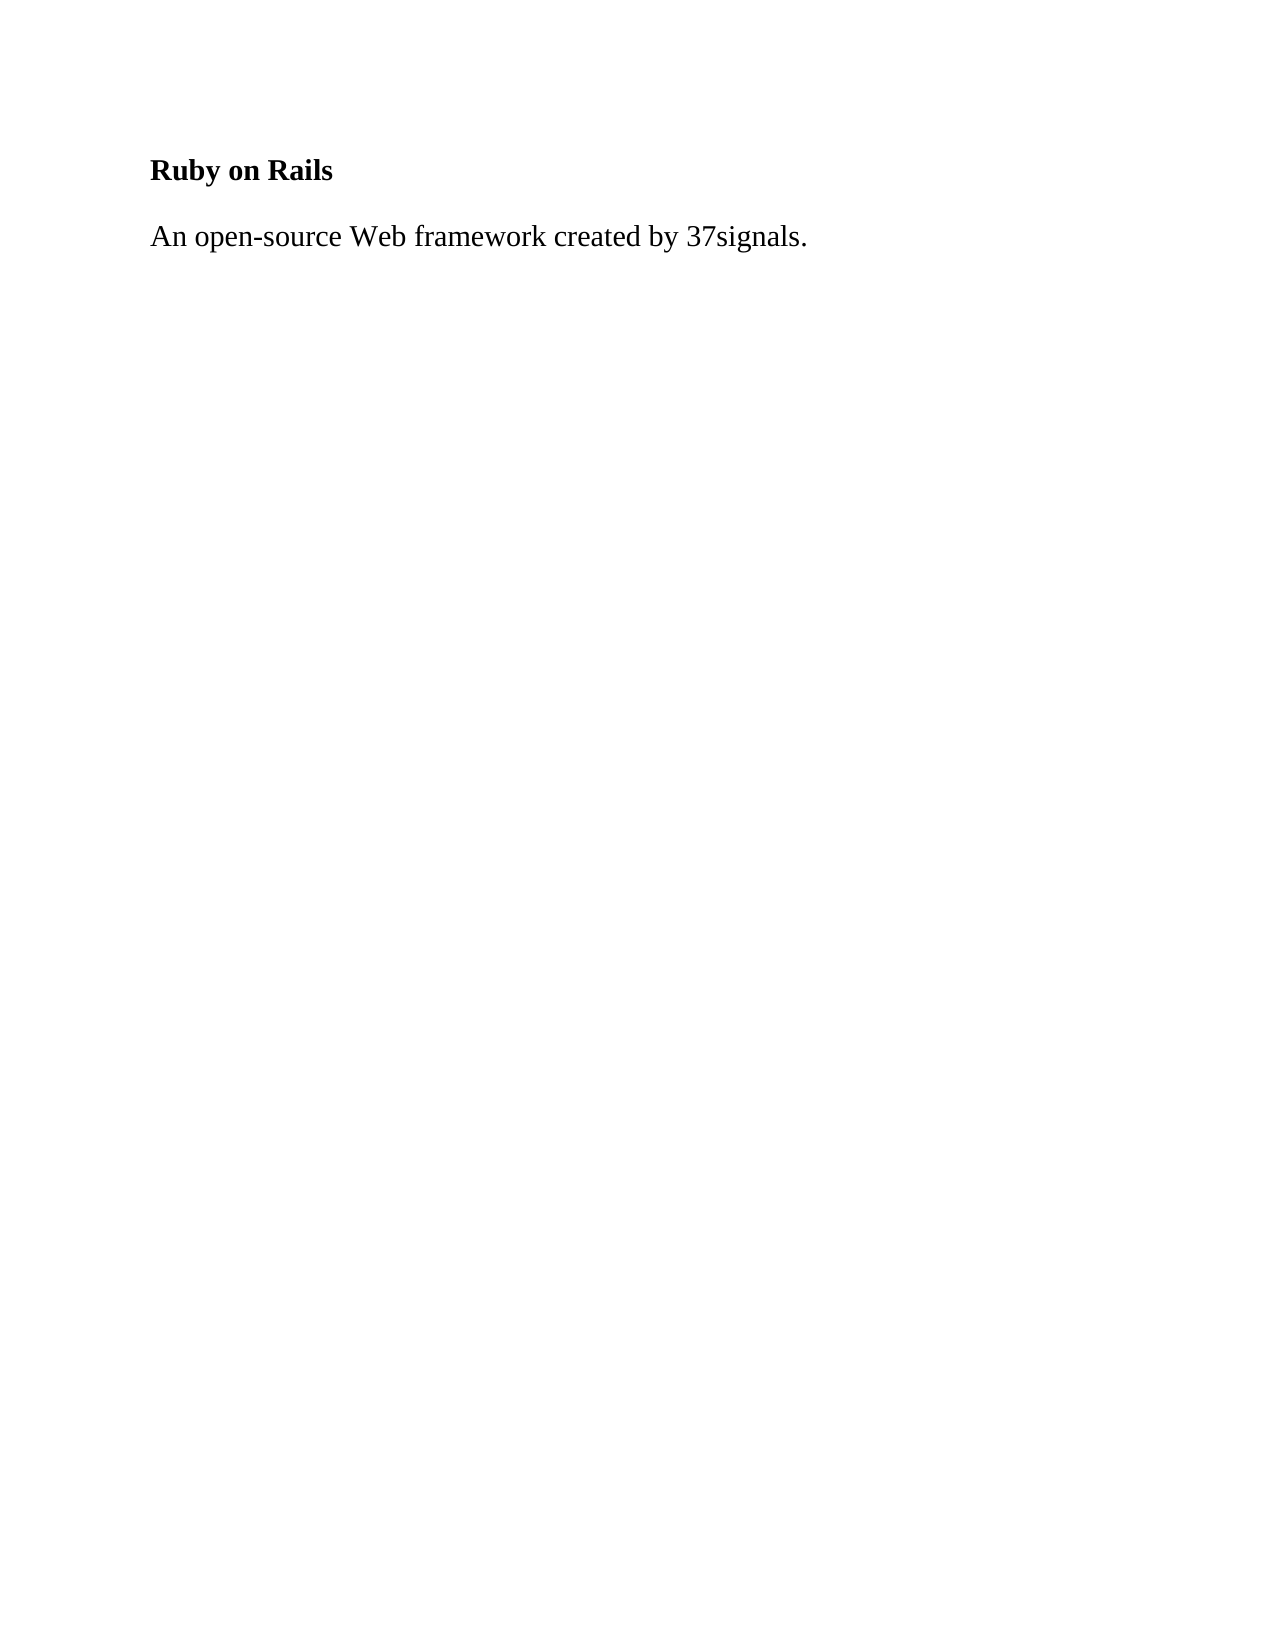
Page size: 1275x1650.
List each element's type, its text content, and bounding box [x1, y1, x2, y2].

text Ruby on Rails An open-source Web framework created by 37signals. [150, 154, 810, 253]
